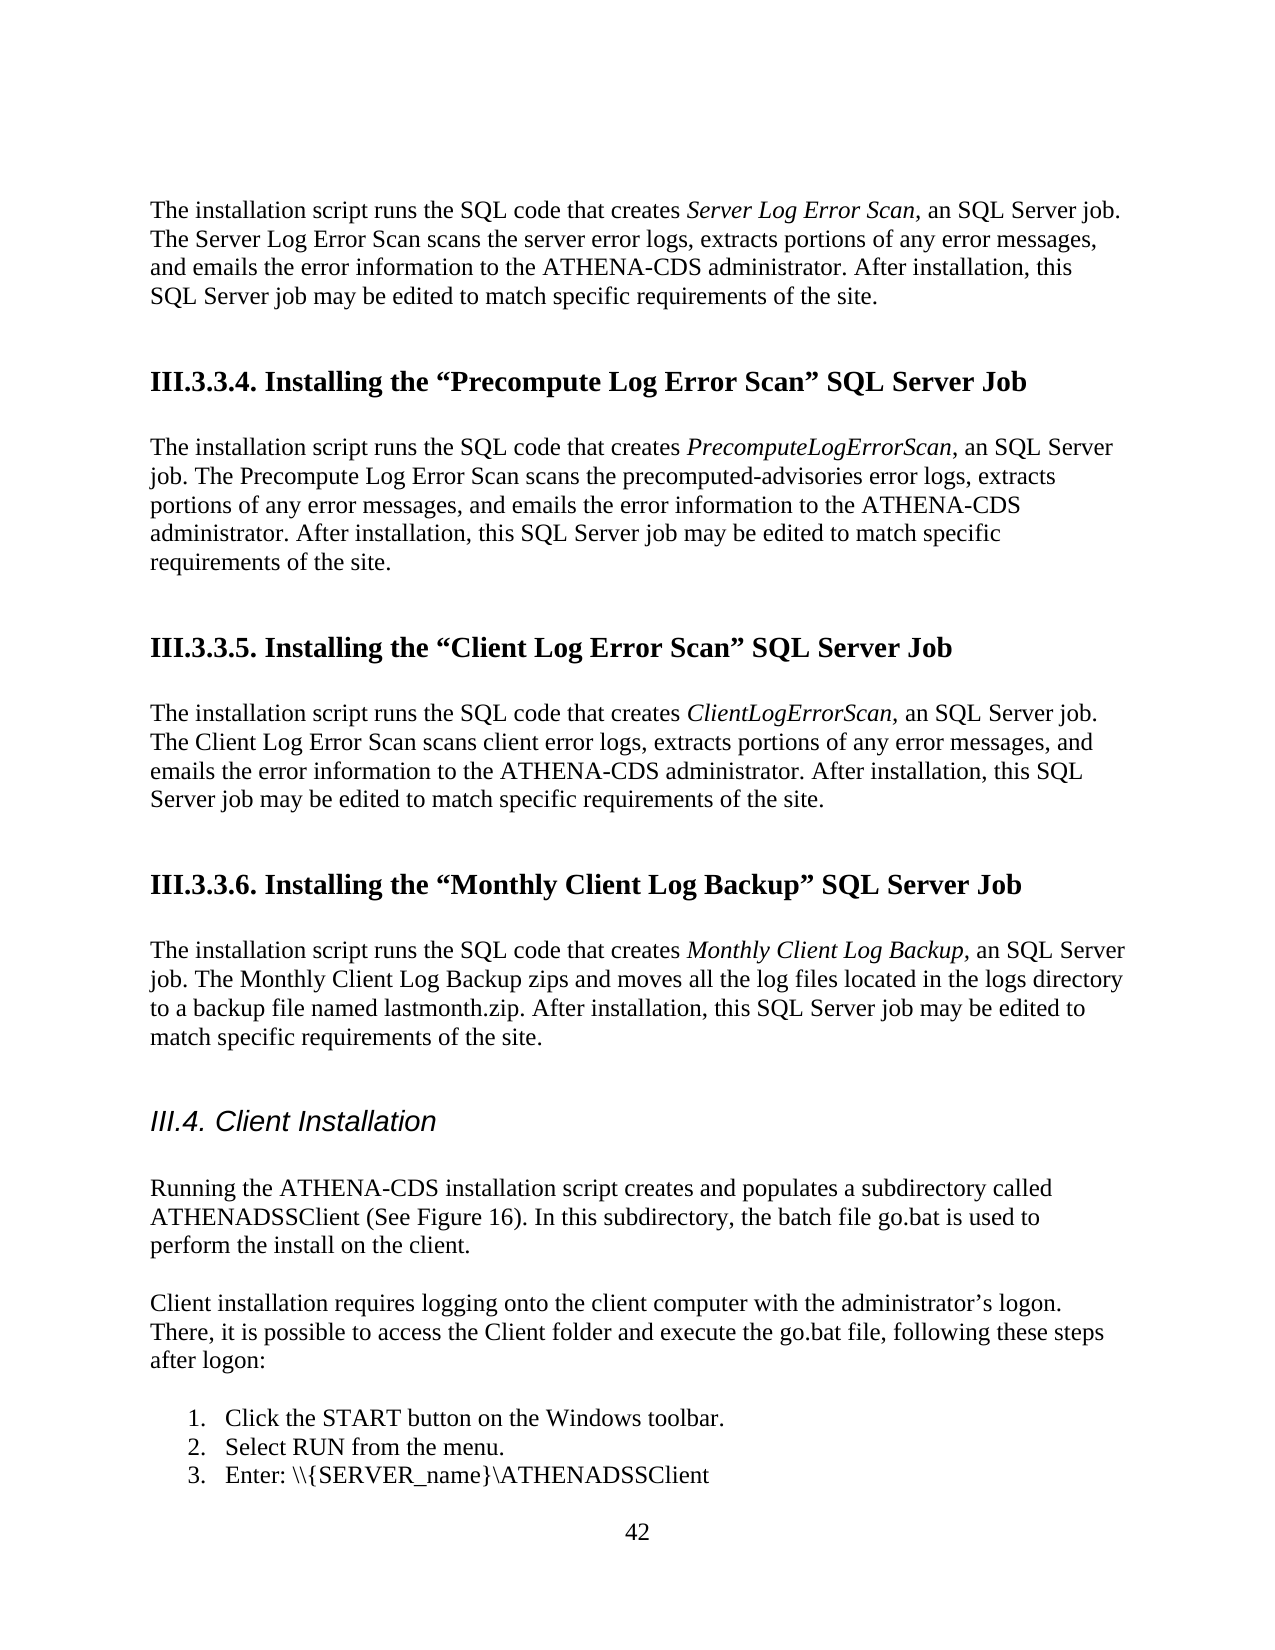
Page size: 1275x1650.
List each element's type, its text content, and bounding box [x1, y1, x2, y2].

text Client installation requires logging onto the client computer with the administrator’s logon. There, it is possible to access the Client folder and execute the go.bat file, following these steps after logon: [150, 1288, 1125, 1374]
text The installation script runs the SQL code that creates PrecomputeLogErrorScan, an SQL Server job. The Precompute Log Error Scan scans the precomputed-advisories error logs, extracts portions of any error messages, and emails the error information to the ATHENA-CDS administrator. After installation, this SQL Server job may be edited to match specific requirements of the site. [150, 432, 1125, 576]
text Installing the “Monthly Client Log Backup” SQL Server Job [150, 867, 1125, 901]
list Enter: \\{SERVER_name}\ATHENADSSClient [187, 1460, 1125, 1489]
text Installing the “Precompute Log Error Scan” SQL Server Job [150, 364, 1125, 397]
list Client Installation [150, 1104, 1125, 1138]
list Click the START button on the Windows toolbar. [187, 1403, 1125, 1432]
text Installing the “Client Log Error Scan” SQL Server Job [150, 630, 1125, 663]
list Select RUN from the menu. [187, 1432, 1125, 1460]
text The installation script runs the SQL code that creates Server Log Error Scan, an SQL Server job. The Server Log Error Scan scans the server error logs, extracts portions of any error messages, and emails the error information to the ATHENA-CDS administrator. After installation, this SQL Server job may be edited to match specific requirements of the site. [150, 195, 1125, 310]
text The installation script runs the SQL code that creates Monthly Client Log Backup, an SQL Server job. The Monthly Client Log Backup zips and moves all the log files located in the logs directory to a backup file named lastmonth.zip. After installation, this SQL Server job may be edited to match specific requirements of the site. [150, 936, 1125, 1051]
text The installation script runs the SQL code that creates ClientLogErrorScan, an SQL Server job. The Client Log Error Scan scans client error logs, extracts portions of any error messages, and emails the error information to the ATHENA-CDS administrator. After installation, this SQL Server job may be edited to match specific requirements of the site. [150, 698, 1125, 813]
